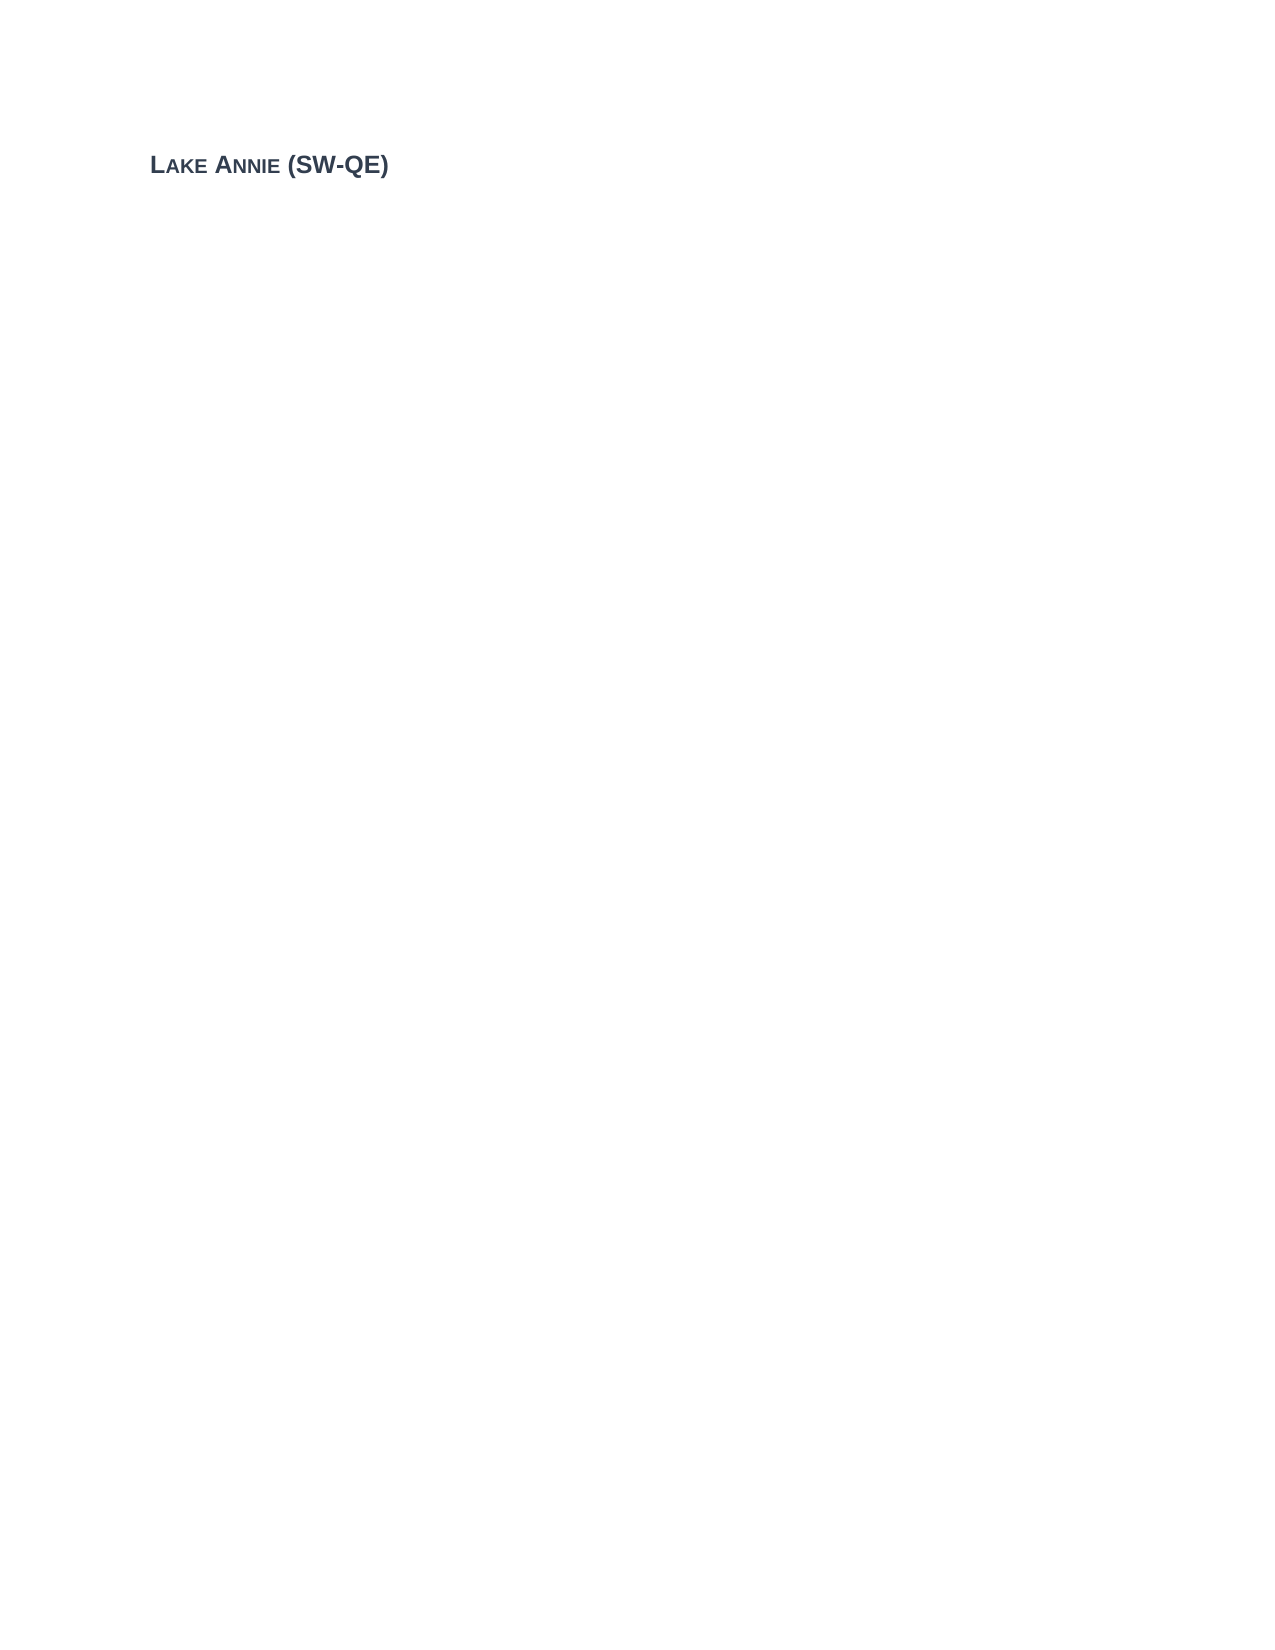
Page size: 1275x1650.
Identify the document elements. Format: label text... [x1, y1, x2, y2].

subtitle Lake Annie (SW-QE) [150, 150, 1125, 179]
